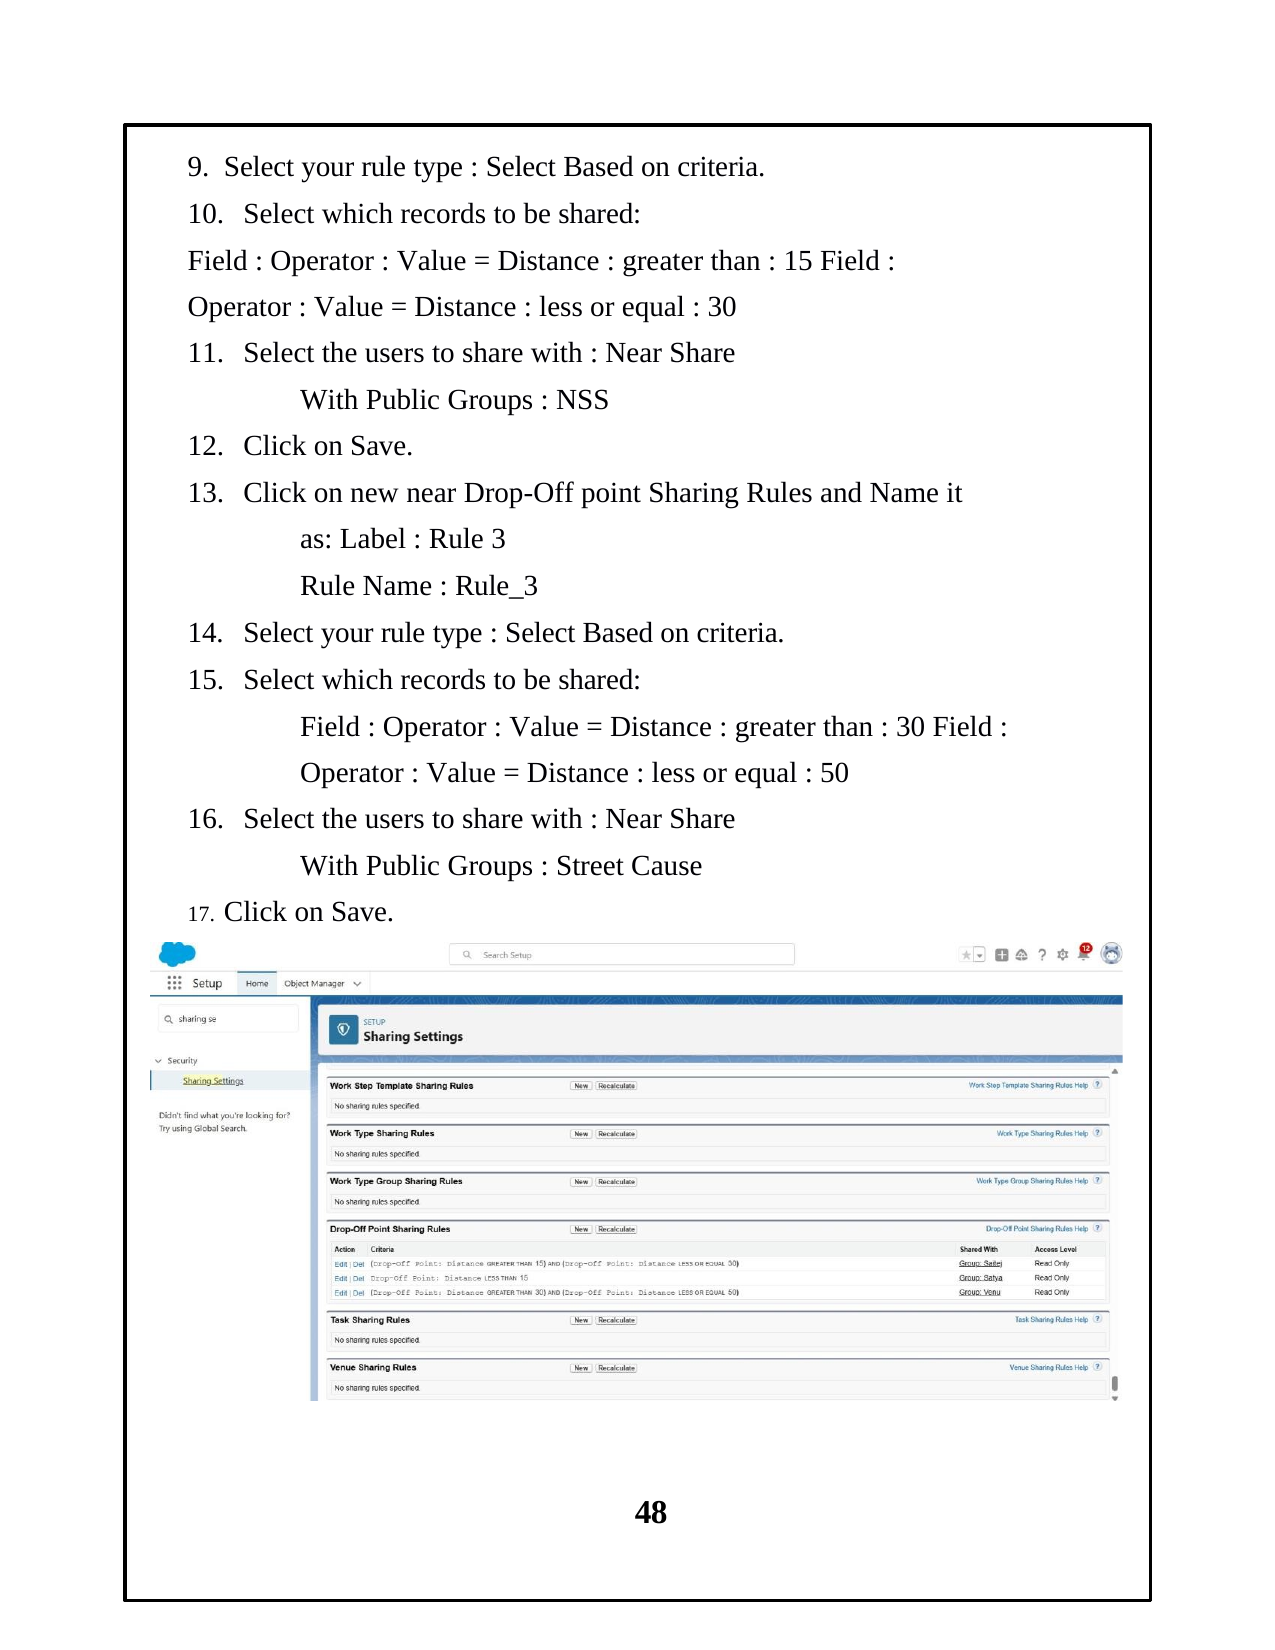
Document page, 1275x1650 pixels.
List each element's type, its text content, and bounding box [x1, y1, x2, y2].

list Click on new near Drop-Off point Sharing Rules and Name it as: Label : Rule 3 [187, 475, 983, 555]
list Select your rule type : Select Based on criteria. [187, 615, 1190, 648]
list Select the users to share with : Near Share With Public Groups : NSS [187, 336, 790, 415]
list Select which records to be shared: [187, 662, 1190, 695]
list Click on Save. [187, 894, 1190, 928]
list Select your rule type : Select Based on criteria. [187, 149, 1190, 183]
list Select which records to be shared: [187, 196, 1190, 229]
picture [150, 942, 1123, 1401]
text Rule Name : Rule_3 [300, 568, 1190, 601]
list Select the users to share with : Near Share With Public Groups : Street Cause [187, 802, 790, 881]
subtitle 48 [112, 1492, 1190, 1530]
list Click on Save. [187, 428, 1190, 462]
text Field : Operator : Value = Distance : greater than : 15 Field : Operator : Value = Distance : less or equal : 30 [187, 243, 924, 323]
text Field : Operator : Value = Distance : greater than : 30 Field : Operator : Value = Distance : less or equal : 50 [300, 709, 1085, 789]
